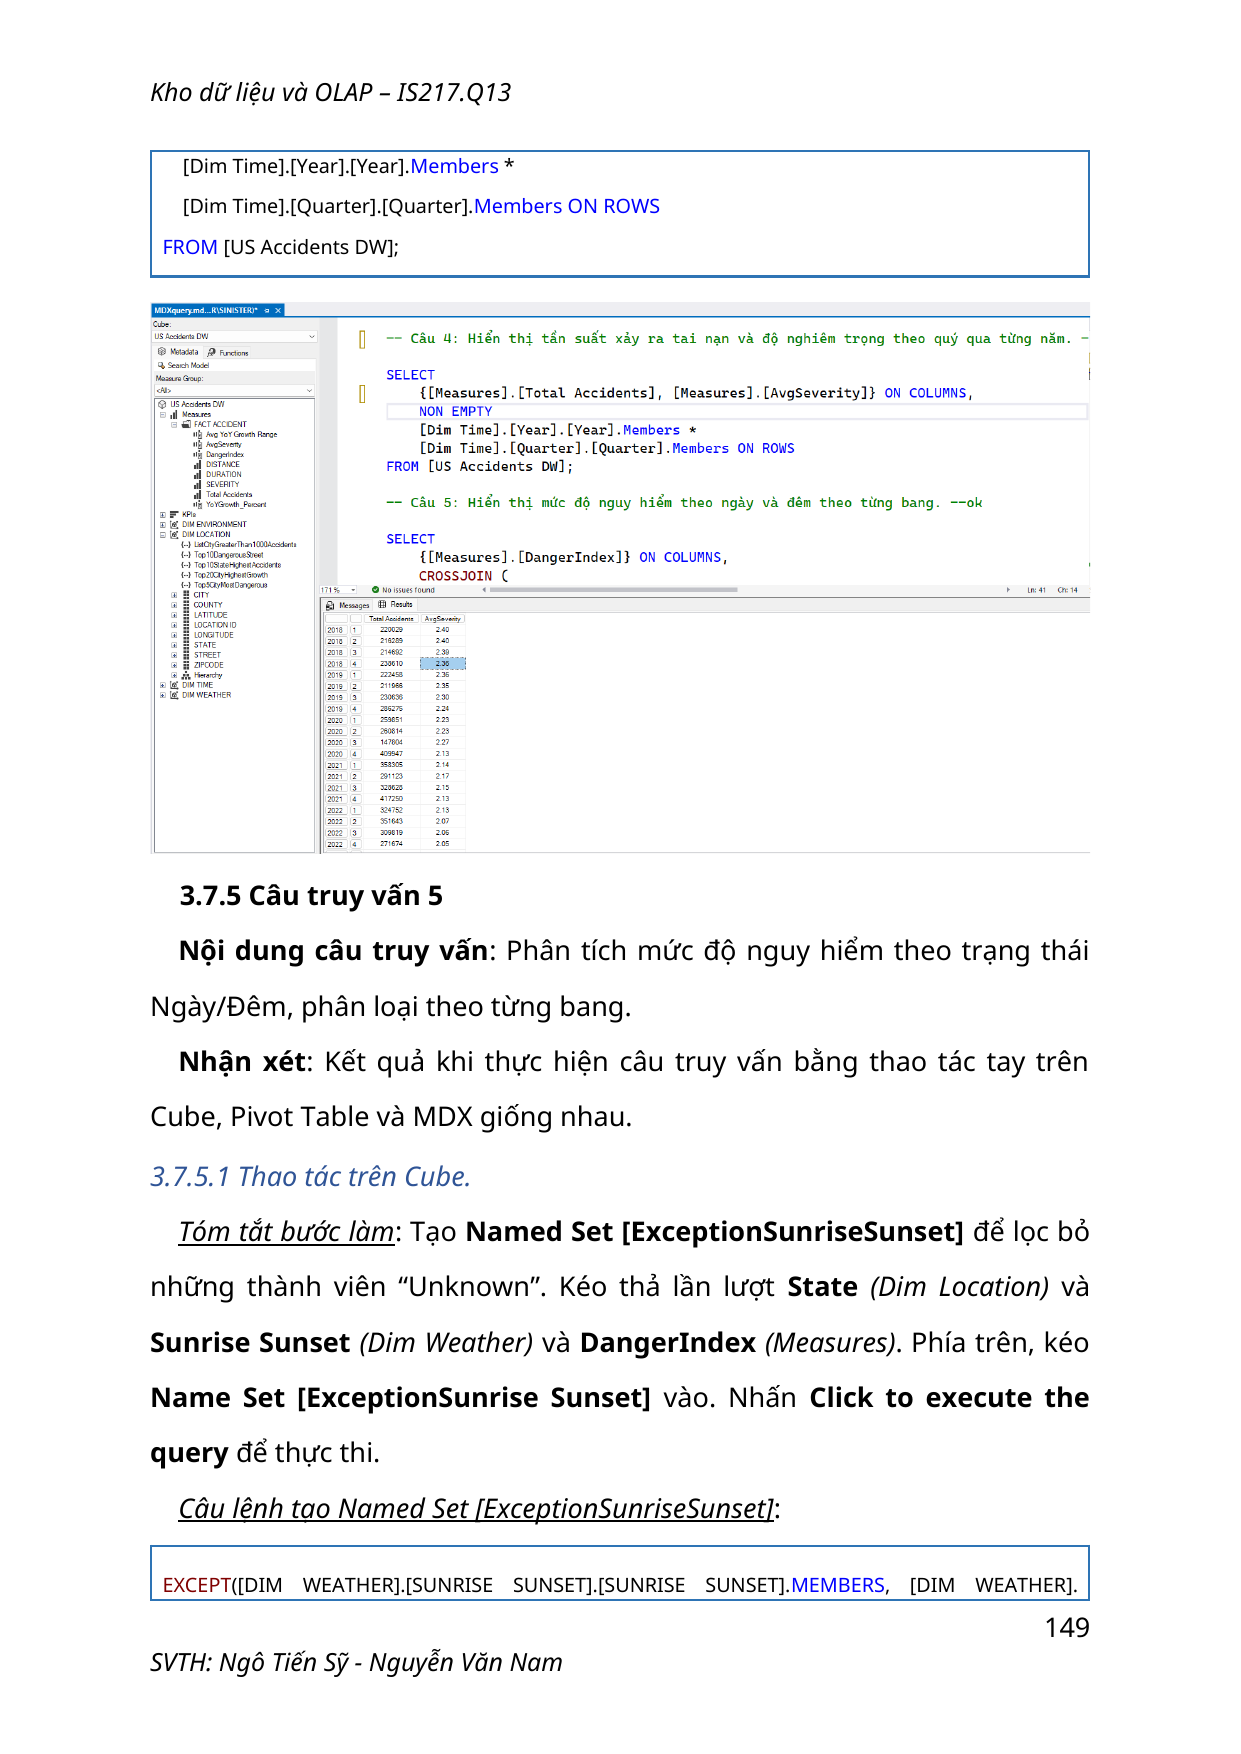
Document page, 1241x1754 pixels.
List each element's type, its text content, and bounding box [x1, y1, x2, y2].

text Nhận xét: Kết quả khi thực hiện câu truy vấn bằng thao tác tay trên Cube, Pivot Table và MDX giống nhau. [150, 1042, 1090, 1135]
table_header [152, 152, 1088, 275]
picture [150, 302, 1091, 854]
text Câu lệnh tạo Named Set [ExceptionSunriseSunset]: [150, 1489, 1090, 1526]
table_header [152, 1547, 1088, 1598]
text Nội dung câu truy vấn: Phân tích mức độ nguy hiểm theo trạng thái Ngày/Đêm, phân loại theo từng bang. [150, 932, 1090, 1024]
text 3.7.5 Câu truy vấn 5 [150, 877, 1090, 913]
text Tóm tắt bước làm: Tạo Named Set [ExceptionSunriseSunset] để lọc bỏ những thành viên “Unknown”. Kéo thả lần lượt State (Dim Location) và Sunrise Sunset (Dim Weather) và DangerIndex (Measures). Phía trên, kéo Name Set [ExceptionSunrise Sunset] vào. Nhấn Click to execute the query để thực thi. [150, 1213, 1090, 1471]
text 3.7.5.1 Thao tác trên Cube. [150, 1157, 1090, 1194]
